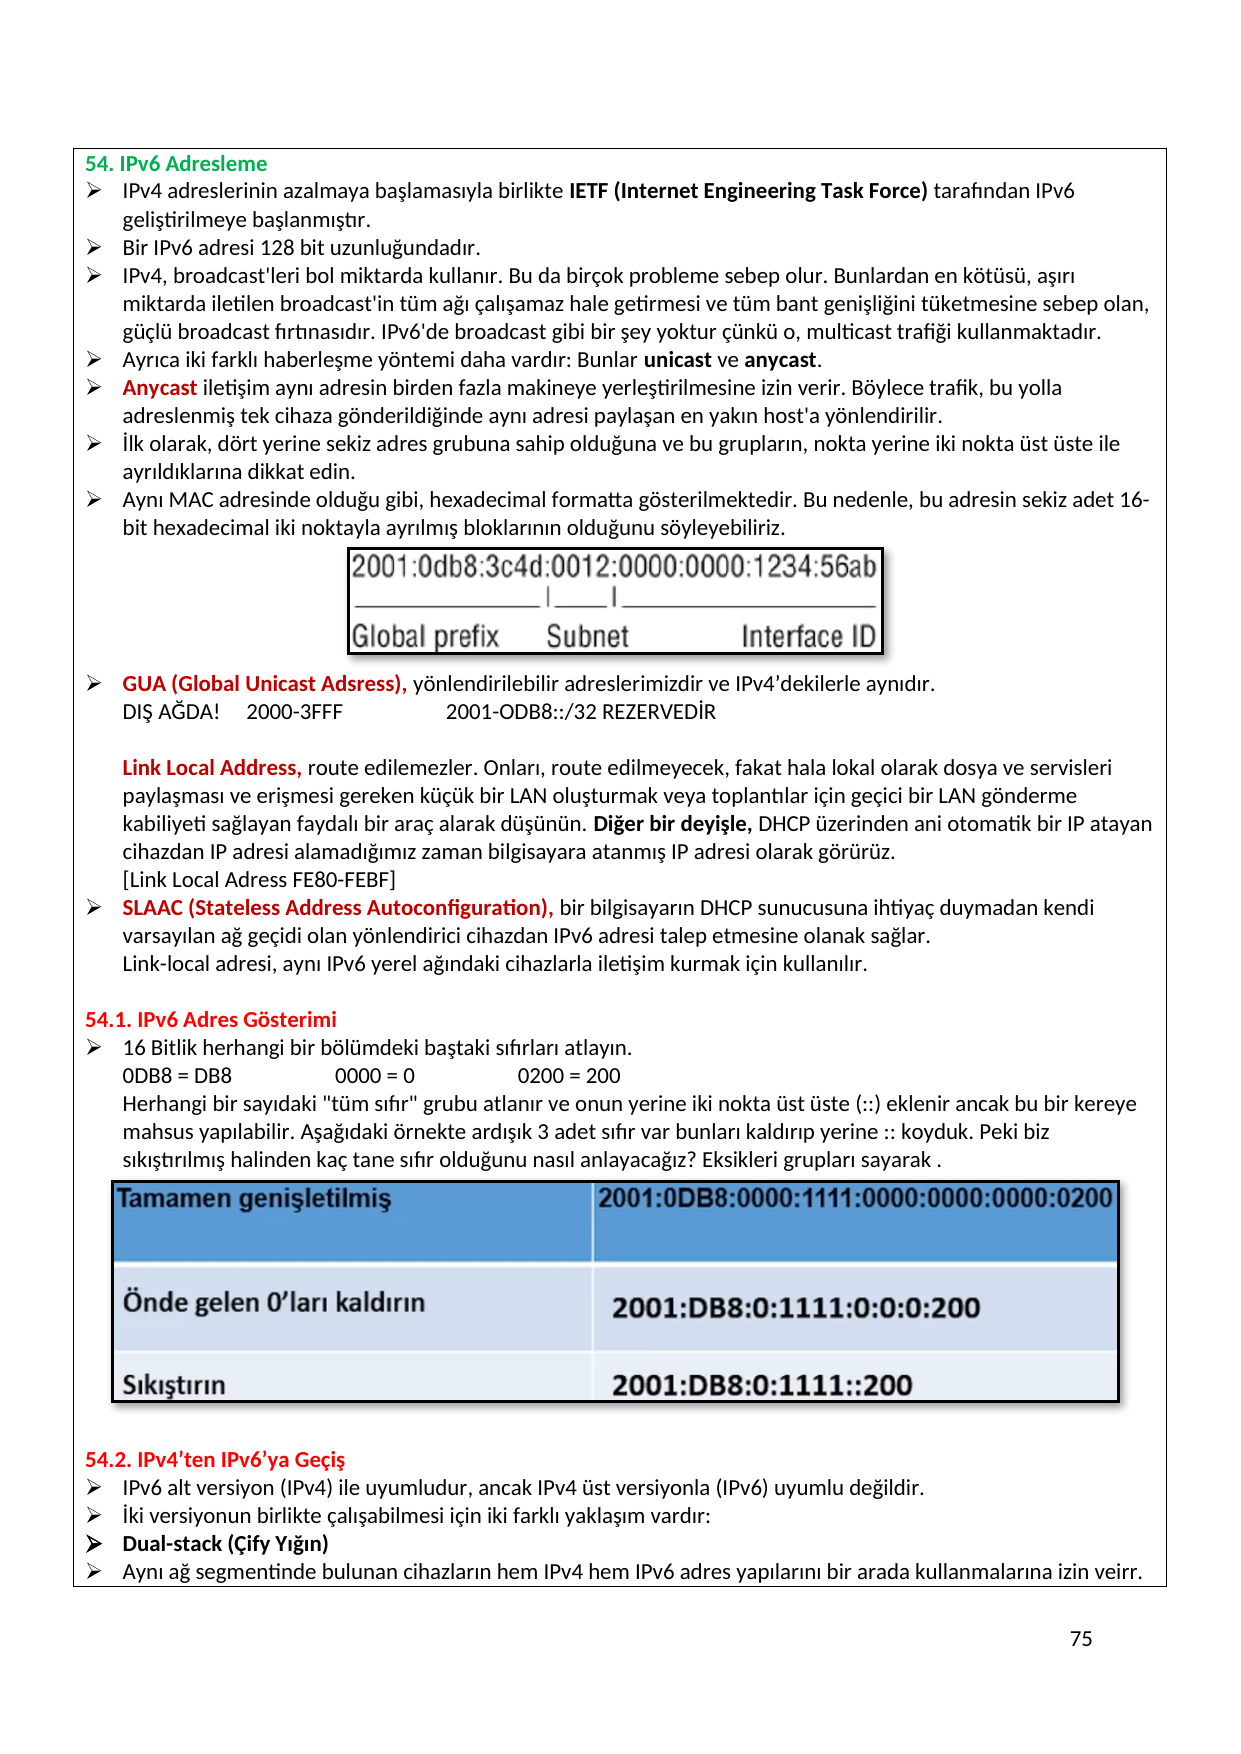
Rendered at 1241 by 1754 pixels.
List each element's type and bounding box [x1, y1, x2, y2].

picture [114, 1183, 1117, 1400]
picture [350, 550, 881, 652]
table_header [74, 149, 1166, 1586]
